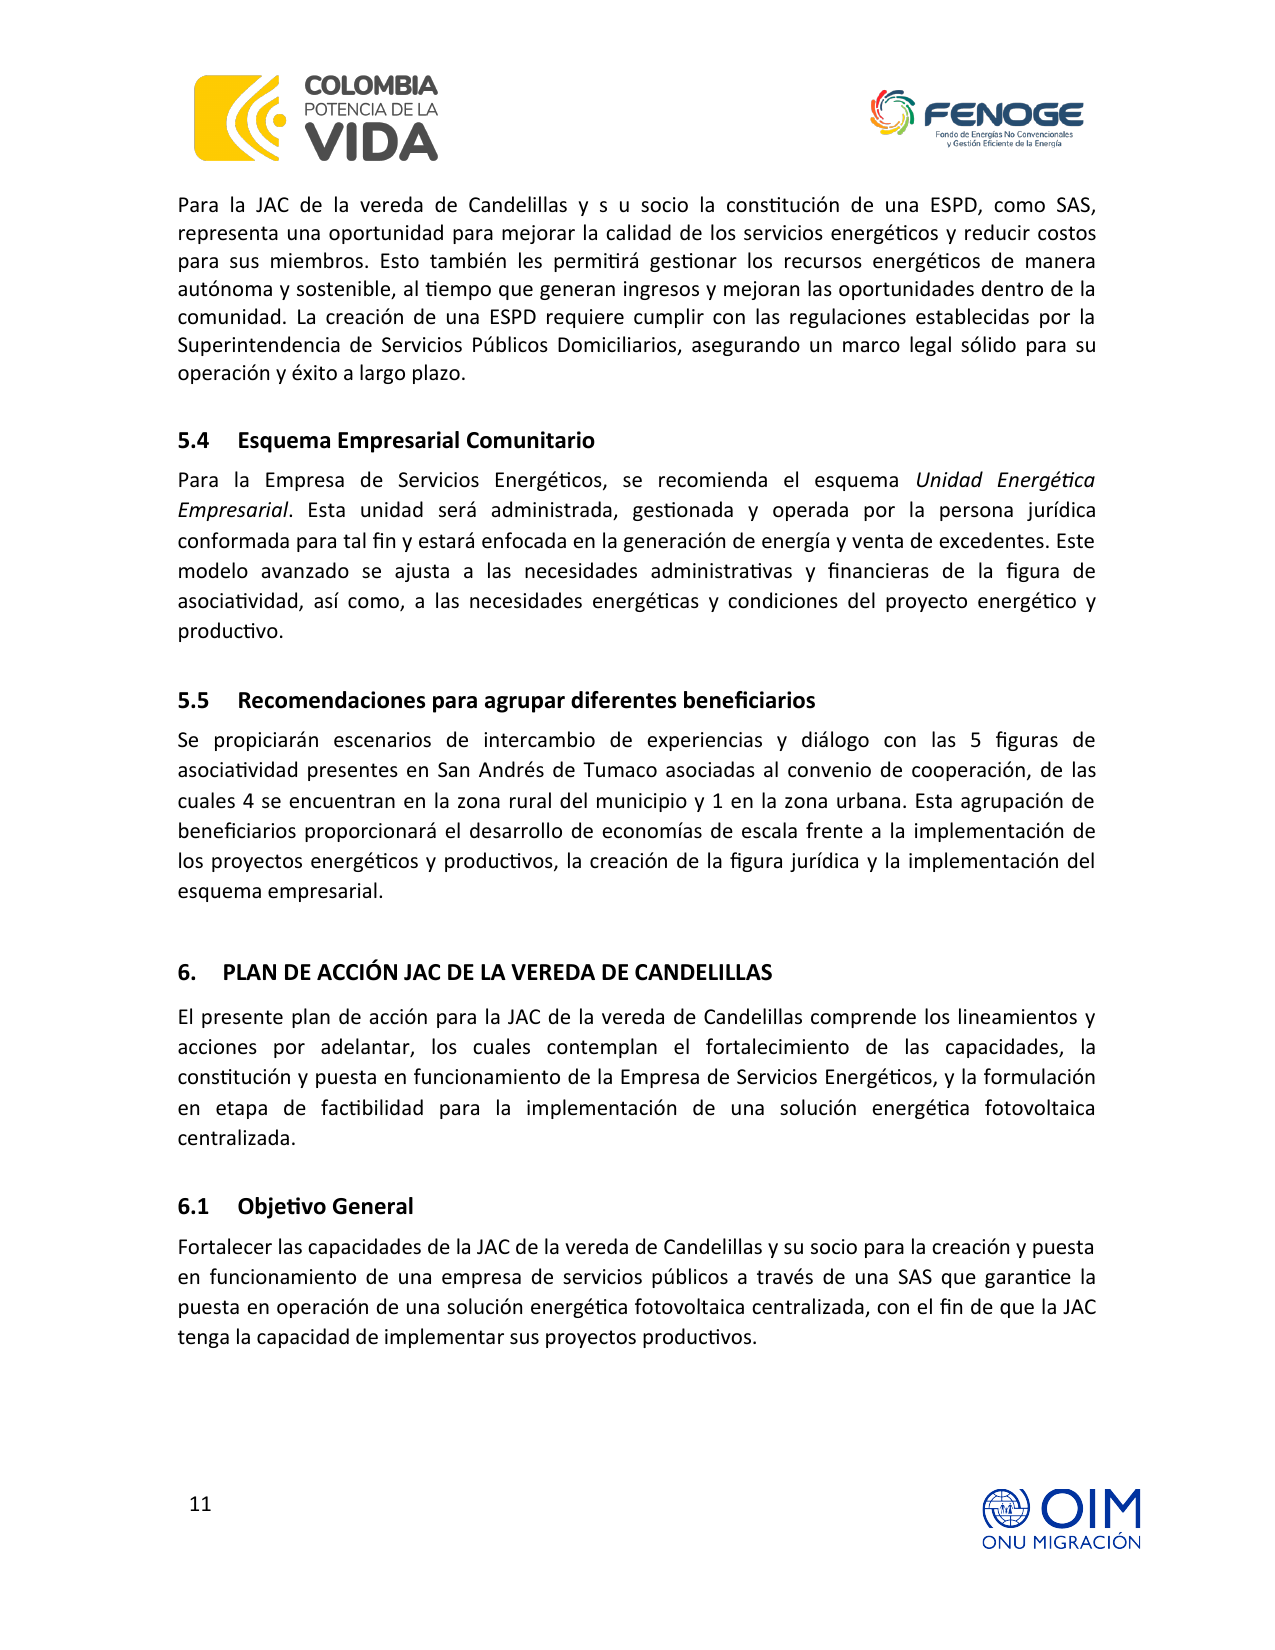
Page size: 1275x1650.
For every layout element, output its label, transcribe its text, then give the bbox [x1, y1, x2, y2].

subtitle PLAN DE ACCIÓN JAC DE LA VEREDA DE CANDELILLAS [177, 957, 1098, 987]
picture [982, 1489, 1141, 1549]
text Se propiciarán escenarios de intercambio de experiencias y diálogo con las 5 figuras de asociatividad presentes en San Andrés de Tumaco asociadas al convenio de cooperación, de las cuales 4 se encuentran en la zona rural del municipio y 1 en la zona urbana. Esta agrupación de beneficiarios proporcionará el desarrollo de economías de escala frente a la implementación de los proyectos energéticos y productivos, la creación de la figura jurídica y la implementación del esquema empresarial. [177, 725, 1098, 904]
text El presente plan de acción para la JAC de la vereda de Candelillas comprende los lineamientos y acciones por adelantar, los cuales contemplan el fortalecimiento de las capacidades, la constitución y puesta en funcionamiento de la Empresa de Servicios Energéticos, y la formulación en etapa de factibilidad para la implementación de una solución energética fotovoltaica centralizada. [177, 1002, 1098, 1151]
picture [188, 73, 444, 163]
text Para la Empresa de Servicios Energéticos, se recomienda el esquema Unidad Energética Empresarial. Esta unidad será administrada, gestionada y operada por la persona jurídica conformada para tal fin y estará enfocada en la generación de energía y venta de excedentes. Este modelo avanzado se ajusta a las necesidades administrativas y financieras de la figura de asociatividad, así como, a las necesidades energéticas y condiciones del proyecto energético y productivo. [177, 465, 1098, 644]
subtitle Recomendaciones para agrupar diferentes beneficiarios [177, 684, 1098, 714]
subtitle Esquema Empresarial Comunitario [177, 424, 1098, 454]
text Para la JAC de la vereda de Candelillas y s u socio la constitución de una ESPD, como SAS, representa una oportunidad para mejorar la calidad de los servicios energéticos y reducir costos para sus miembros. Esto también les permitirá gestionar los recursos energéticos de manera autónoma y sostenible, al tiempo que generan ingresos y mejoran las oportunidades dentro de la comunidad. La creación de una ESPD requiere cumplir con las regulaciones establecidas por la Superintendencia de Servicios Públicos Domiciliarios, asegurando un marco legal sólido para su operación y éxito a largo plazo. [177, 190, 1098, 387]
text Fortalecer las capacidades de la JAC de la vereda de Candelillas y su socio para la creación y puesta en funcionamiento de una empresa de servicios públicos a través de una SAS que garantice la puesta en operación de una solución energética fotovoltaica centralizada, con el fin de que la JAC tenga la capacidad de implementar sus proyectos productivos. [177, 1232, 1098, 1350]
picture [869, 88, 1086, 148]
subtitle Objetivo General [177, 1191, 1098, 1221]
